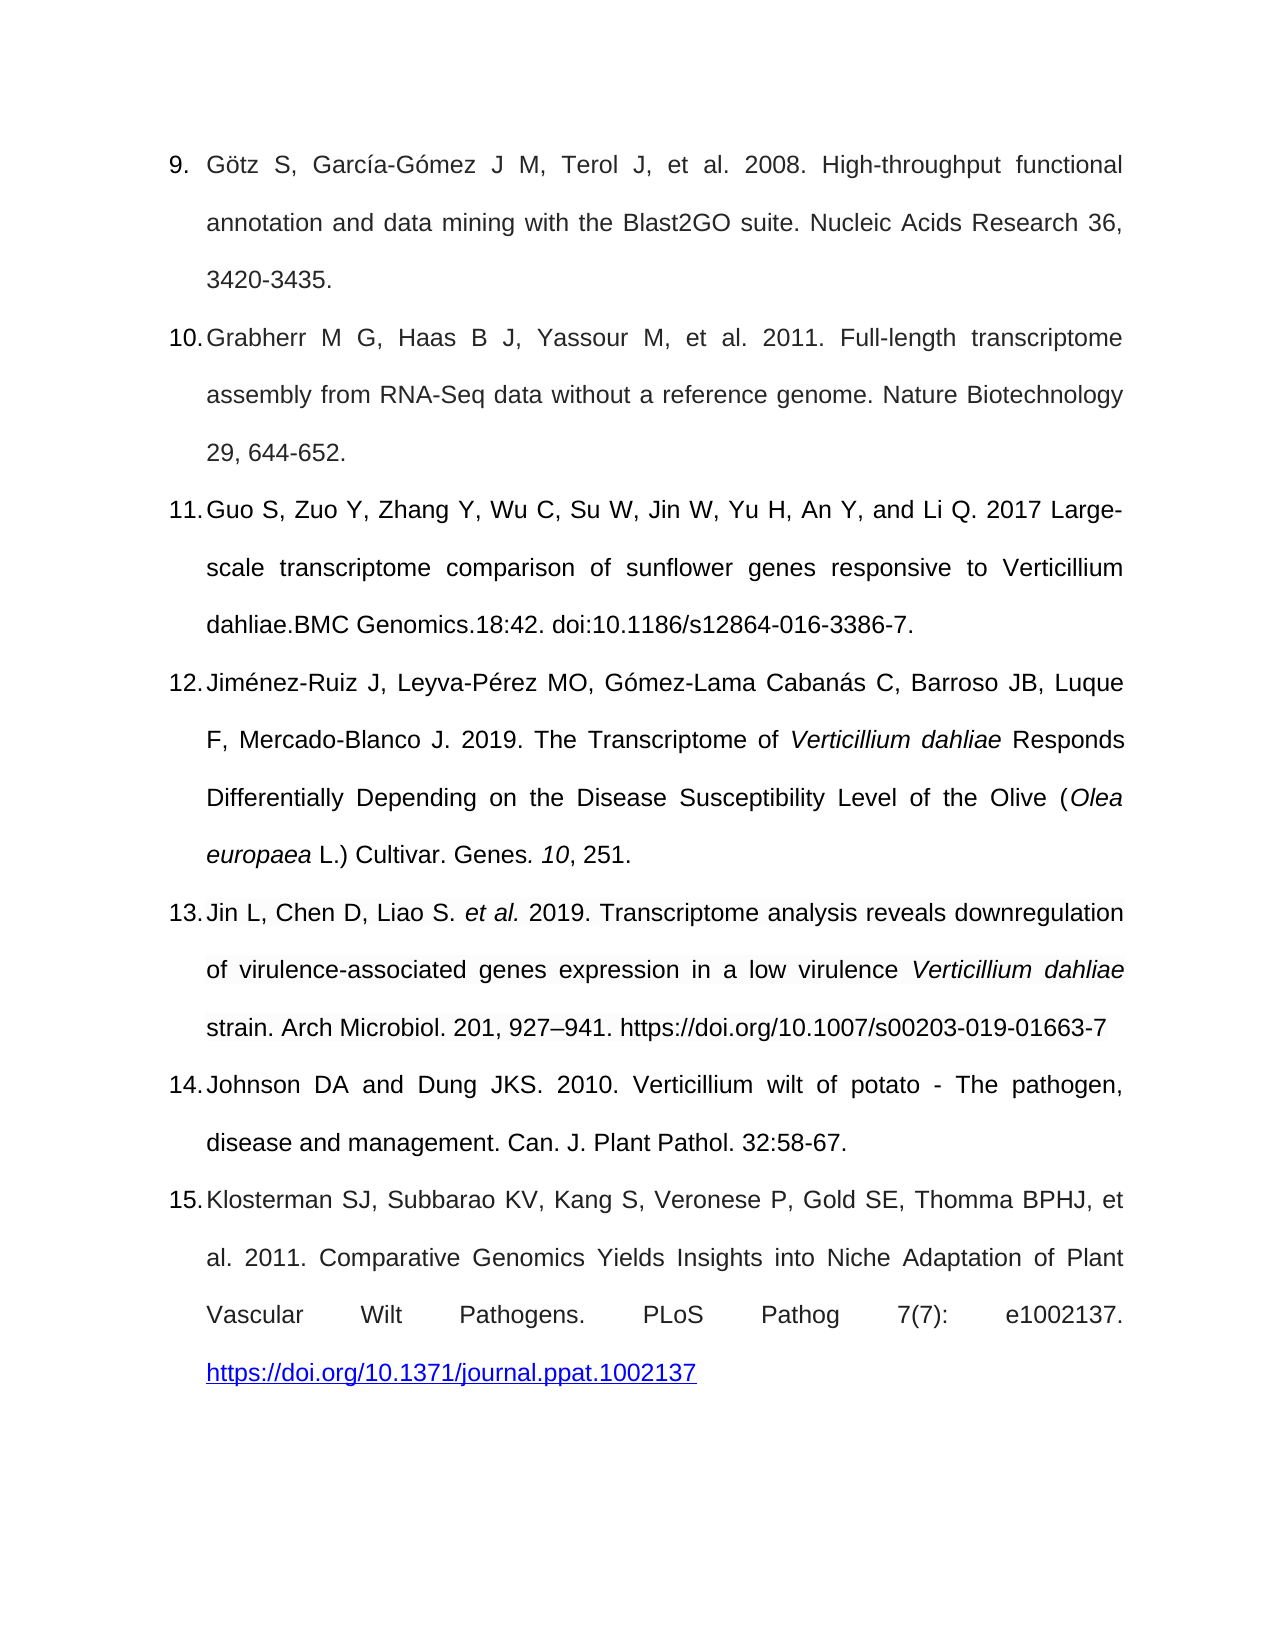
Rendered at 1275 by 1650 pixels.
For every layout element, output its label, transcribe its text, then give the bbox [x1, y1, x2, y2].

list Jin L, Chen D, Liao S. et al. 2019. Transcriptome analysis reveals downregulation of virulence-associated genes expression in a low virulence Verticillium dahliae strain. Arch Microbiol. 201, 927–941. https://doi.org/10.1007/s00203-019-01663-7 [169, 897, 1125, 1041]
list Jiménez-Ruiz J, Leyva-Pérez MO, Gómez-Lama Cabanás C, Barroso JB, Luque F, Mercado-Blanco J. 2019. The Transcriptome of Verticillium dahliae Responds Differentially Depending on the Disease Susceptibility Level of the Olive (Olea europaea L.) Cultivar. Genes. 10, 251. [169, 667, 1125, 869]
list Guo S, Zuo Y, Zhang Y, Wu C, Su W, Jin W, Yu H, An Y, and Li Q. 2017 Large-scale transcriptome comparison of sunflower genes responsive to Verticillium dahliae.BMC Genomics.18:42. doi:10.1186/s12864-016-3386-7. [169, 495, 1125, 639]
list Götz S, García-Gómez J M, Terol J, et al. 2008. High-throughput functional annotation and data mining with the Blast2GO suite. Nucleic Acids Research 36, 3420-3435. [169, 150, 1125, 294]
list Klosterman SJ, Subbarao KV, Kang S, Veronese P, Gold SE, Thomma BPHJ, et al. 2011. Comparative Genomics Yields Insights into Niche Adaptation of Plant Vascular Wilt Pathogens. PLoS Pathog 7(7): e1002137. https://doi.org/10.1371/journal.ppat.1002137 [169, 1185, 1125, 1386]
list Grabherr M G, Haas B J, Yassour M, et al. 2011. Full-length transcriptome assembly from RNA-Seq data without a reference genome. Nature Biotechnology 29, 644-652. [169, 322, 1125, 466]
list Johnson DA and Dung JKS. 2010. Verticillium wilt of potato - The pathogen, disease and management. Can. J. Plant Pathol. 32:58-67. [169, 1070, 1125, 1156]
